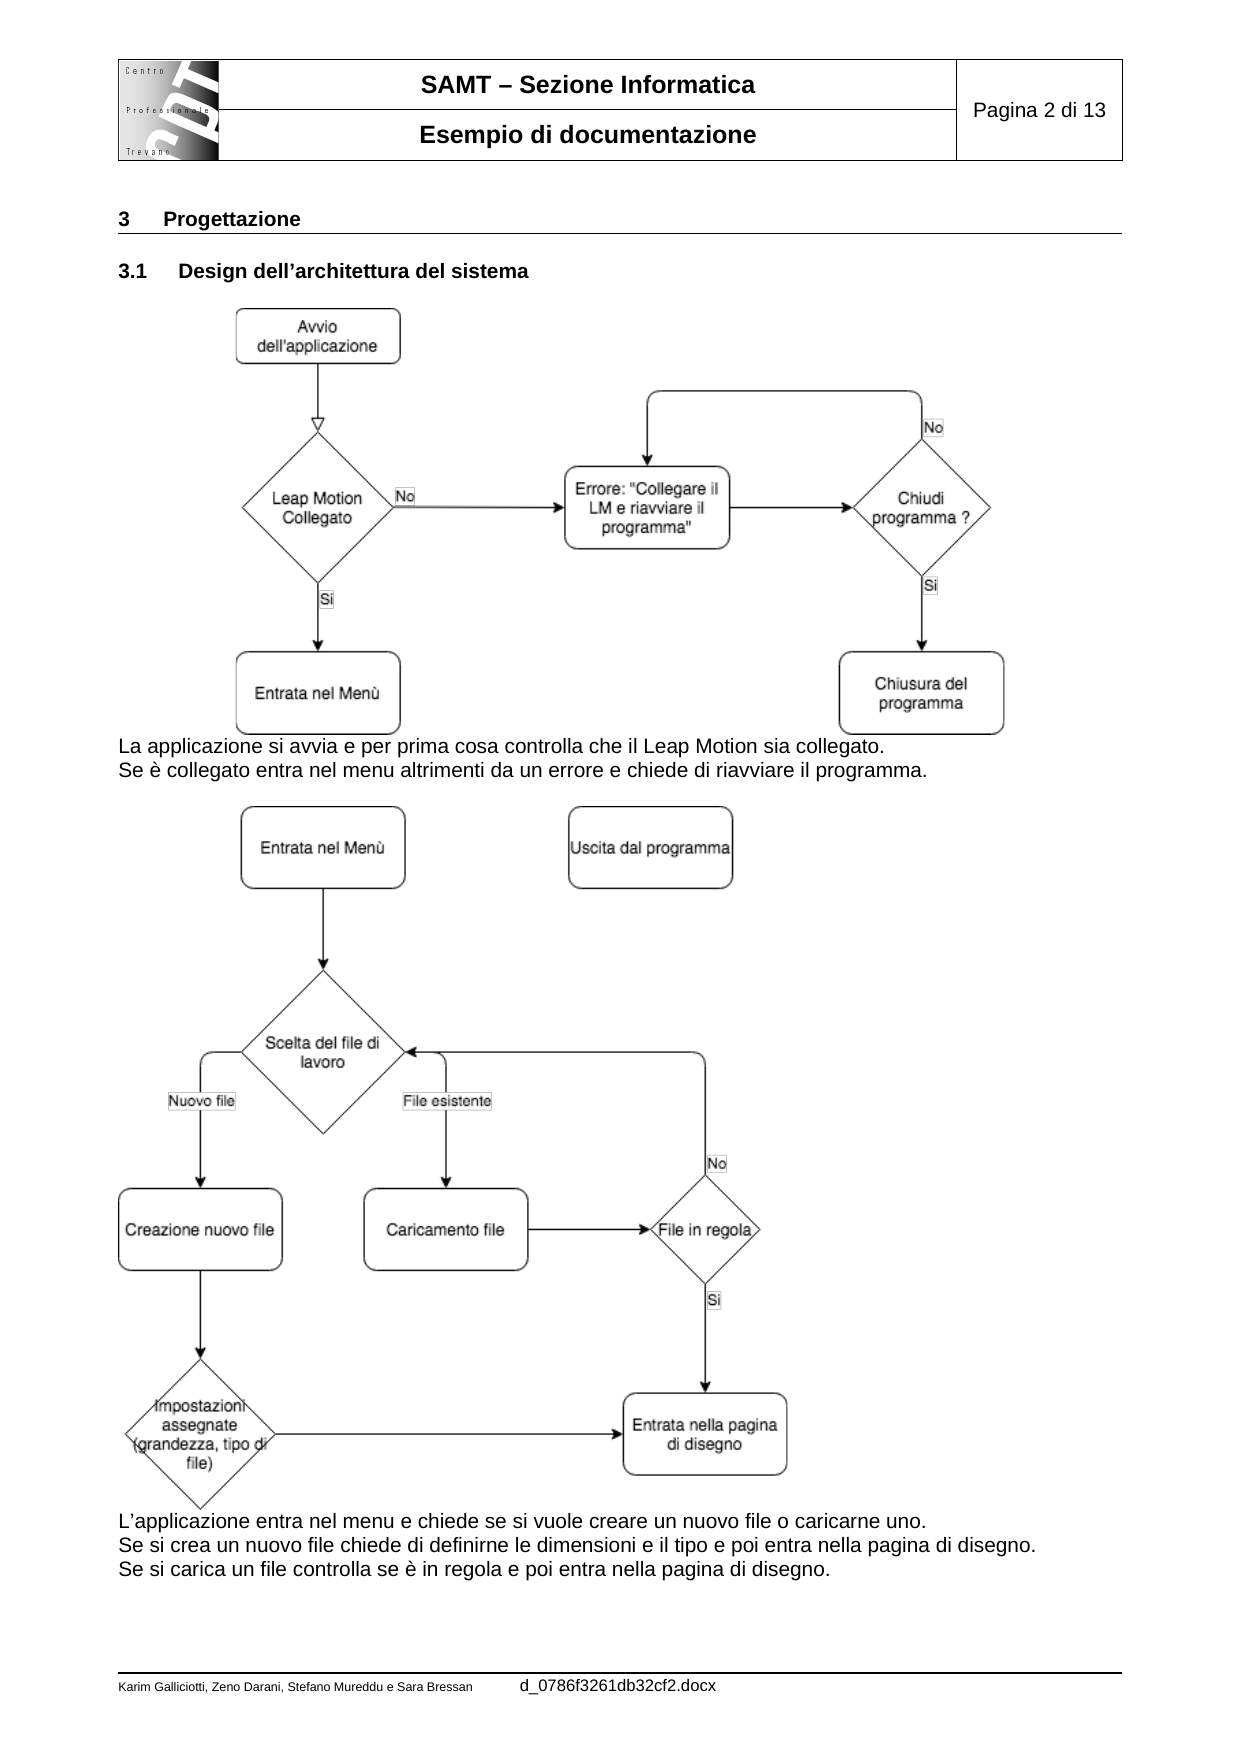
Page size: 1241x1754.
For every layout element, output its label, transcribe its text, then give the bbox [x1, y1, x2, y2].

picture [118, 806, 788, 1510]
text Se è collegato entra nel menu altrimenti da un errore e chiede di riavviare il programma. [118, 758, 1122, 782]
picture [235, 308, 1005, 735]
text La applicazione si avvia e per prima cosa controlla che il Leap Motion sia collegato. [118, 734, 1122, 758]
picture [118, 60, 219, 160]
subtitle Progettazione [118, 207, 1122, 233]
subtitle Design dell’architettura del sistema [118, 259, 1122, 283]
text Se si carica un file controlla se è in regola e poi entra nella pagina di disegno. [118, 1557, 1122, 1581]
text L’applicazione entra nel menu e chiede se si vuole creare un nuovo file o caricarne uno. [118, 1509, 1122, 1533]
text Se si crea un nuovo file chiede di definirne le dimensioni e il tipo e poi entra nella pagina di disegno. [118, 1533, 1122, 1557]
